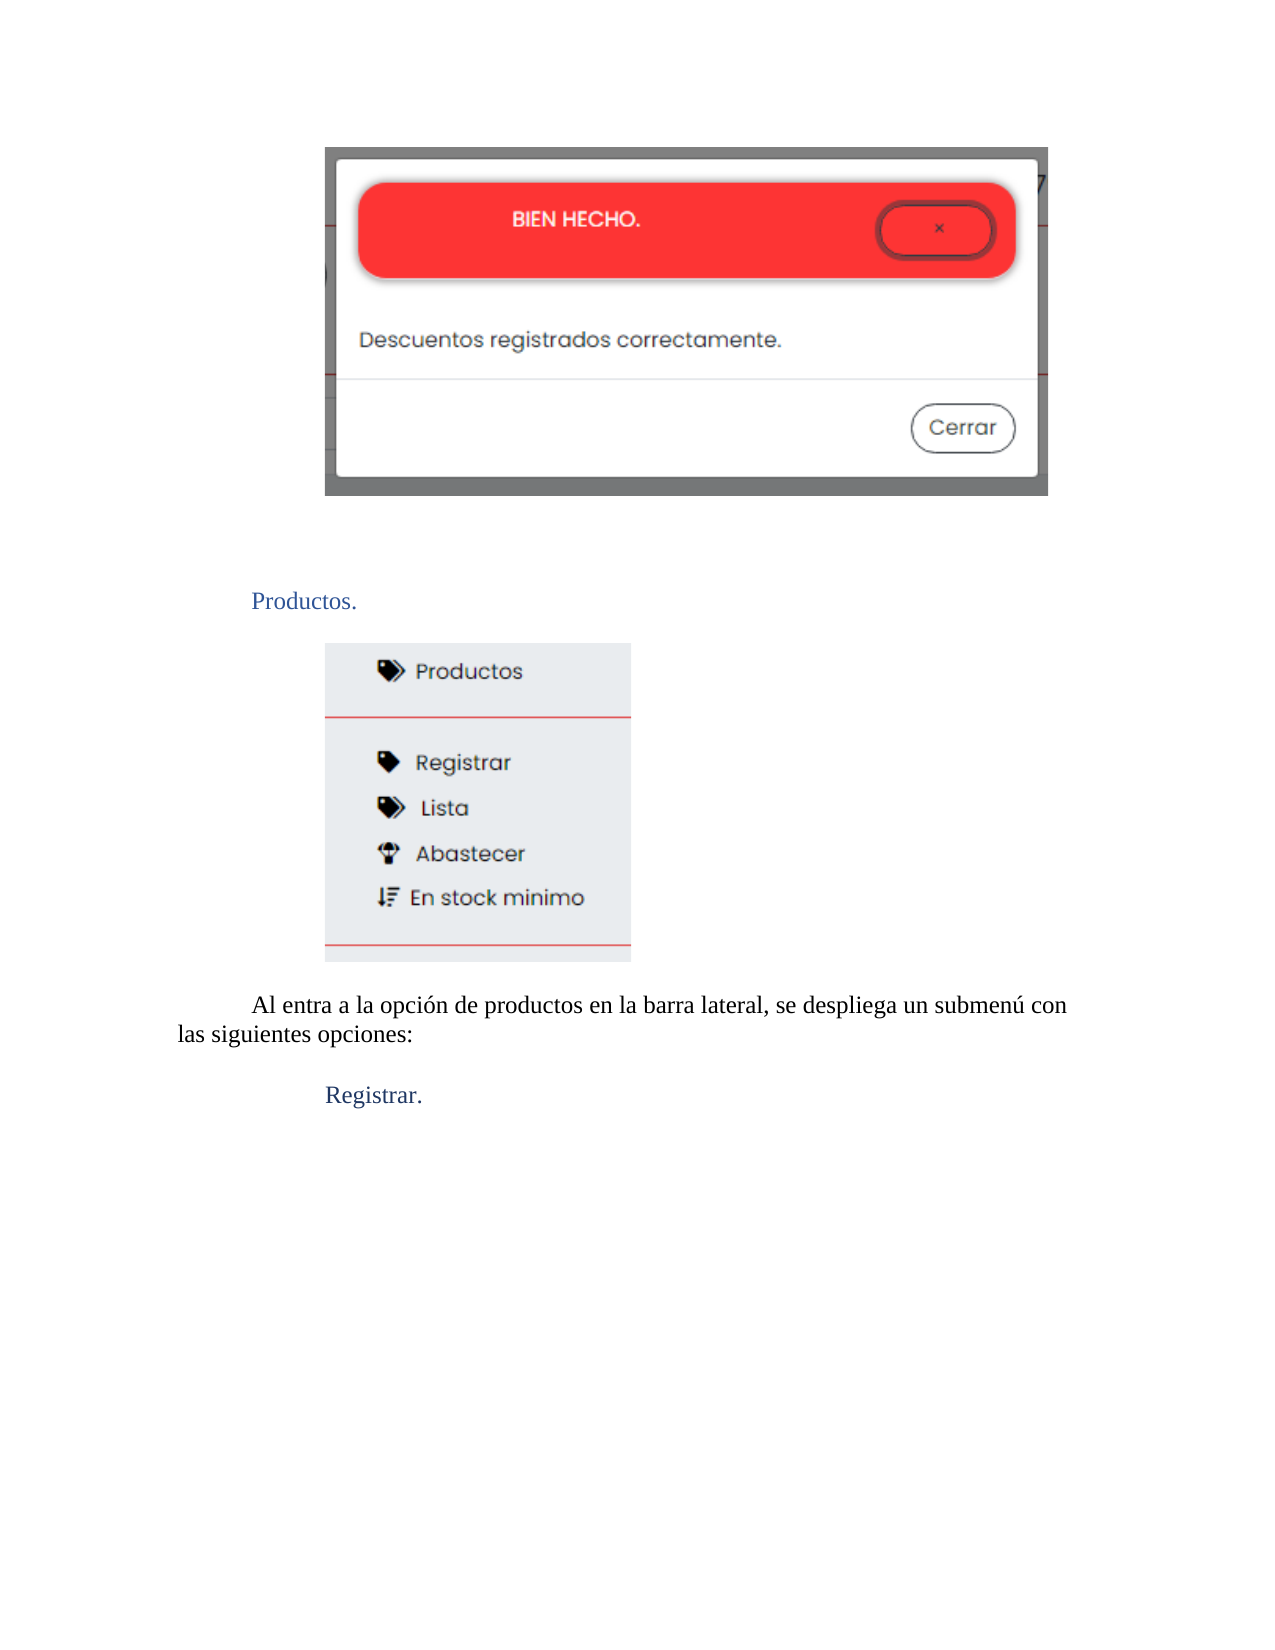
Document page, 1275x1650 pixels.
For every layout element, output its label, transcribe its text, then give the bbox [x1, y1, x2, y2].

subtitle Productos. [177, 586, 1098, 615]
picture [324, 147, 1049, 496]
subtitle Registrar. [177, 1080, 1098, 1109]
text Al entra a la opción de productos en la barra lateral, se despliega un submenú con las siguientes opciones: [177, 990, 1098, 1047]
picture [324, 643, 632, 962]
